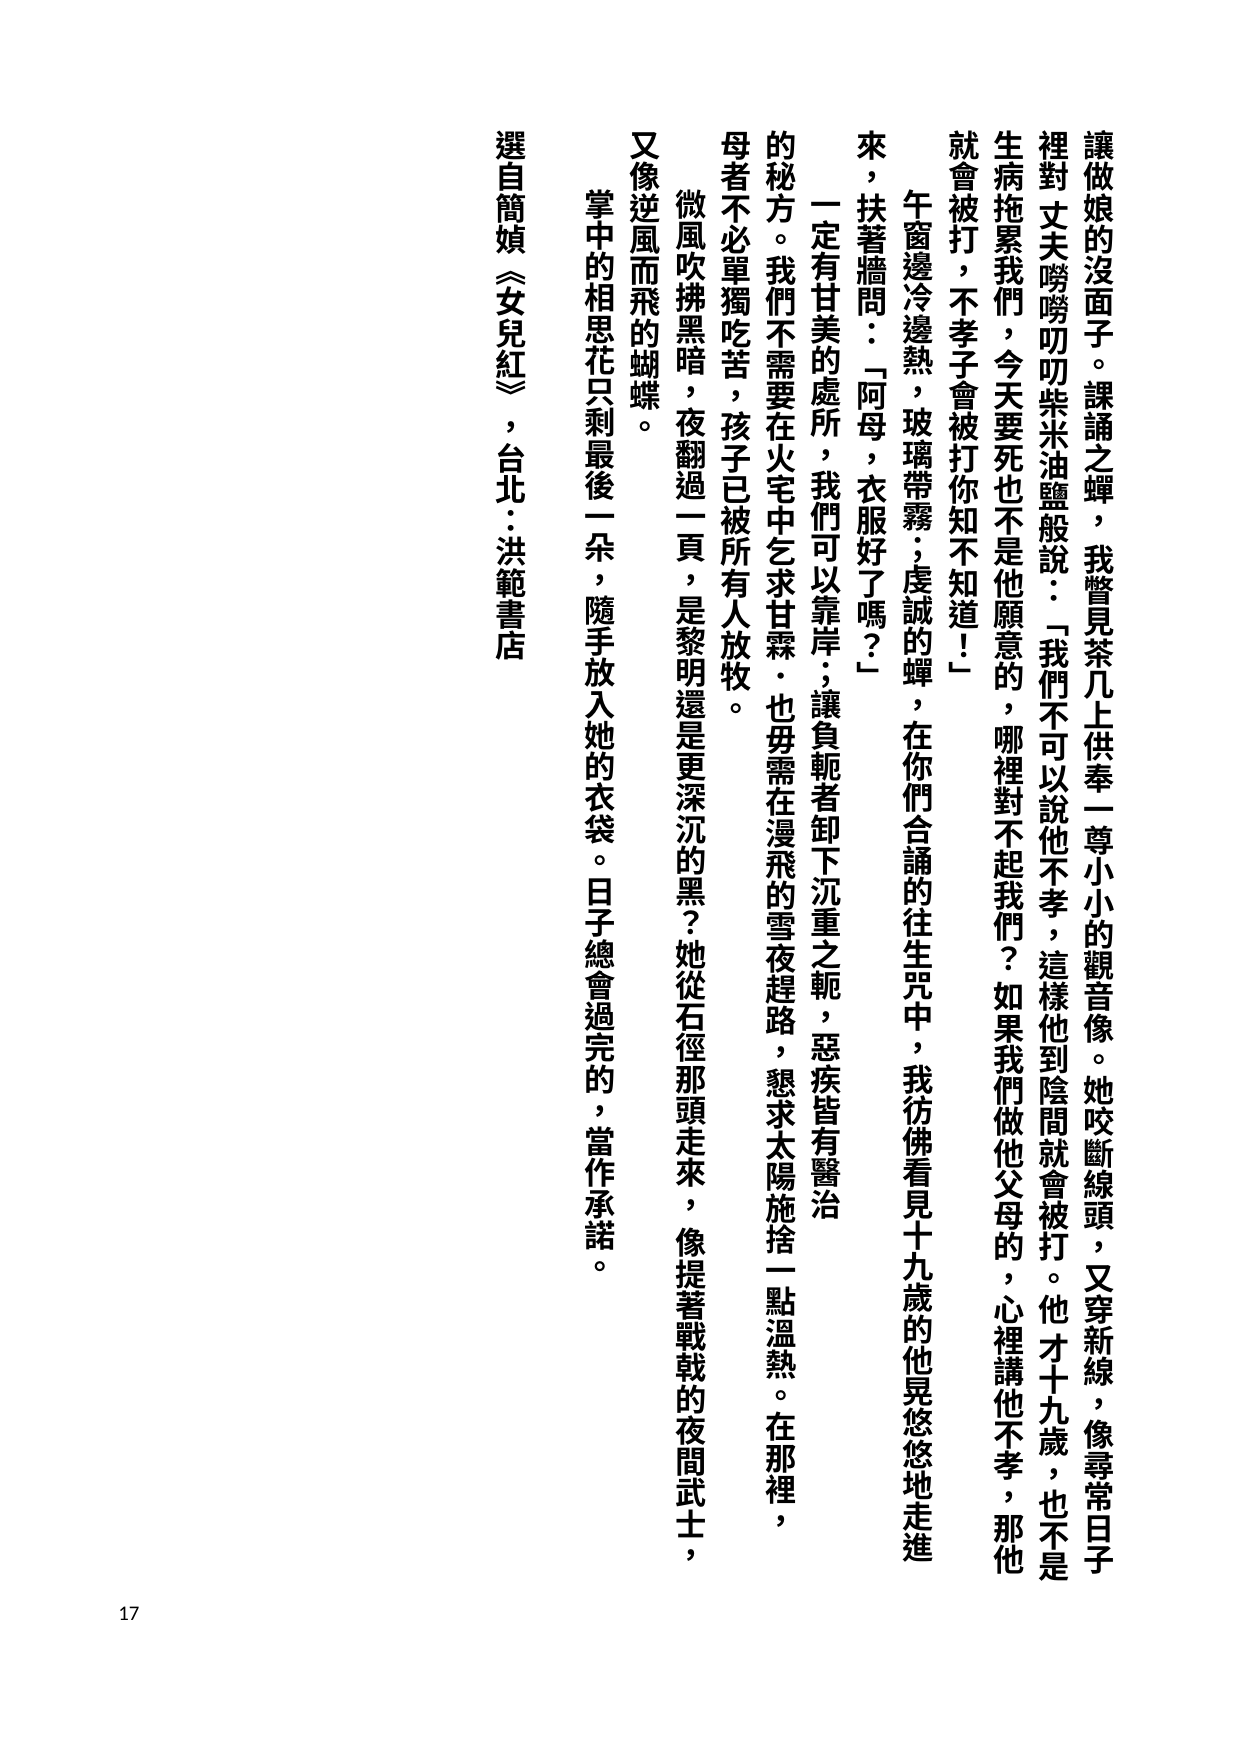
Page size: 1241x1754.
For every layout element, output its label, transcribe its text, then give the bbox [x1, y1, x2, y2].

text 選自簡媜《女兒紅》，台北：洪範書店 [489, 130, 534, 1600]
text 微風吹拂黑暗，夜翻過一頁，是黎明還是更深沉的黑？她從石徑那頭走來， 像提著戰戟的夜間武士，又像逆風而飛的蝴蝶。 [623, 130, 713, 1567]
text 一定有甘美的處所，我們可以靠岸；讓負軛者卸下沉重之軛，惡疾皆有醫治 [804, 130, 849, 1564]
text 的秘方。我們不需要在火宅中乞求甘霖．也毋需在漫飛的雪夜趕路，懇求太陽施捨一點溫熱。在那裡，母者不必單獨吃苦，孩子已被所有人放牧。 [713, 130, 804, 1564]
text 掌中的相思花只剩最後一朵，隨手放入她的衣袋。日子總會過完的，當作承諾。 [578, 130, 623, 1567]
text 午窗邊冷邊熱，玻璃帶霧；虔誠的蟬，在你們合誦的往生咒中，我彷佛看見十九歲的他晃悠悠地走進來，扶著牆問：「阿母，衣服好了嗎？」 [850, 130, 940, 1564]
